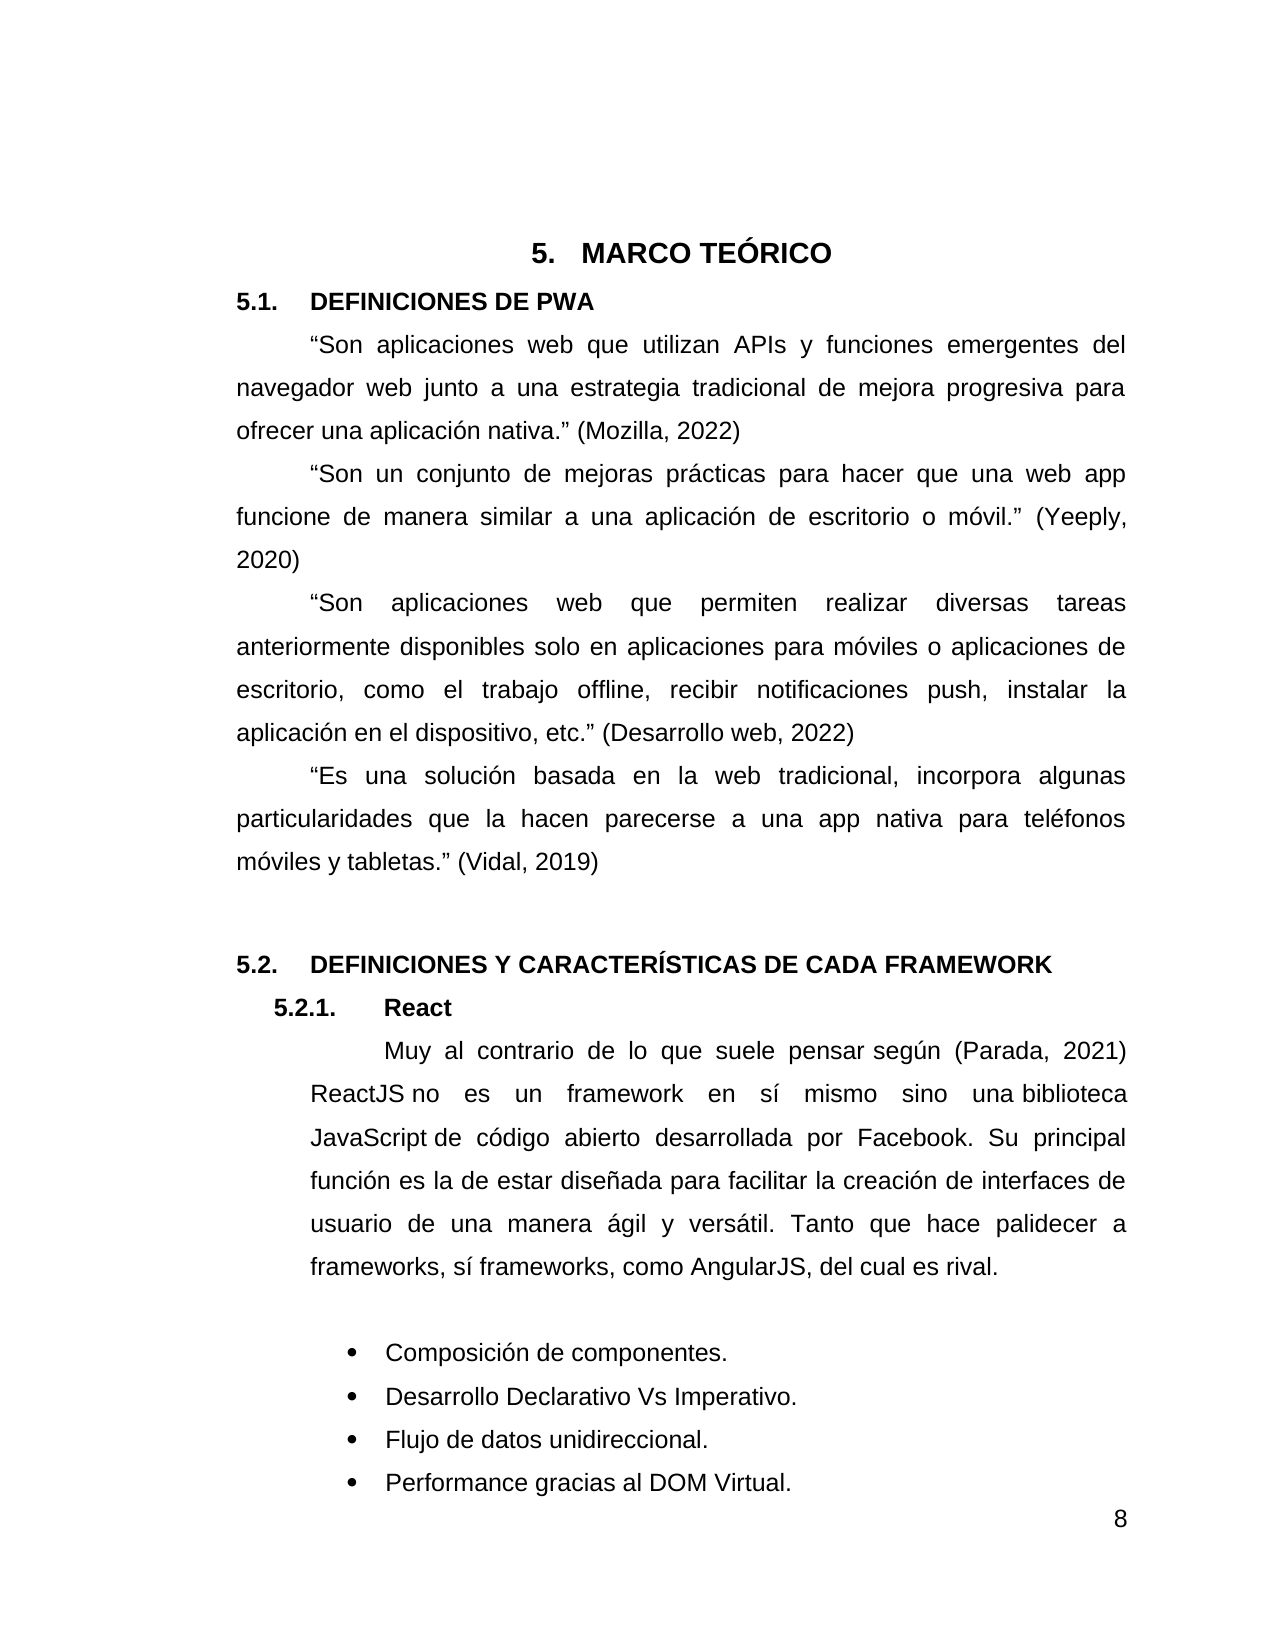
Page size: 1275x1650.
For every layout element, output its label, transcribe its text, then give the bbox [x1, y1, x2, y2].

text React [273, 993, 1127, 1022]
list Performance gracias al DOM Virtual. [348, 1468, 1127, 1497]
text “Son aplicaciones web que permiten realizar diversas tareas anteriormente disponibles solo en aplicaciones para móviles o aplicaciones de escritorio, como el trabajo offline, recibir notificaciones push, instalar la aplicación en el dispositivo, etc.” [236, 588, 1127, 747]
text “Es una solución basada en la web tradicional, incorpora algunas particularidades que la hacen parecerse a una app nativa para teléfonos móviles y tabletas.” [236, 761, 1127, 876]
list Desarrollo Declarativo Vs Imperativo. [348, 1381, 1127, 1410]
list Flujo de datos unidireccional. [348, 1425, 1127, 1453]
text “Son aplicaciones web que utilizan APIs y funciones emergentes del navegador web junto a una estrategia tradicional de mejora progresiva para ofrecer una aplicación nativa.” [236, 330, 1127, 445]
text Definiciones y características de cada framework [236, 950, 1127, 979]
text Definiciones de PWA [236, 287, 1127, 315]
list MARCO TEÓRICO [236, 236, 1127, 270]
list Composición de componentes. [348, 1338, 1127, 1367]
text Muy al contrario de lo que suele pensar según ReactJS no es un framework en sí mismo sino una biblioteca JavaScript de código abierto desarrollada por Facebook. Su principal función es la de estar diseñada para facilitar la creación de interfaces de usuario de una manera ágil y versátil. Tanto que hace palidecer a frameworks, sí frameworks, como AngularJS, del cual es rival. [310, 1036, 1127, 1281]
text “Son un conjunto de mejoras prácticas para hacer que una web app funcione de manera similar a una aplicación de escritorio o móvil.” [236, 459, 1127, 574]
